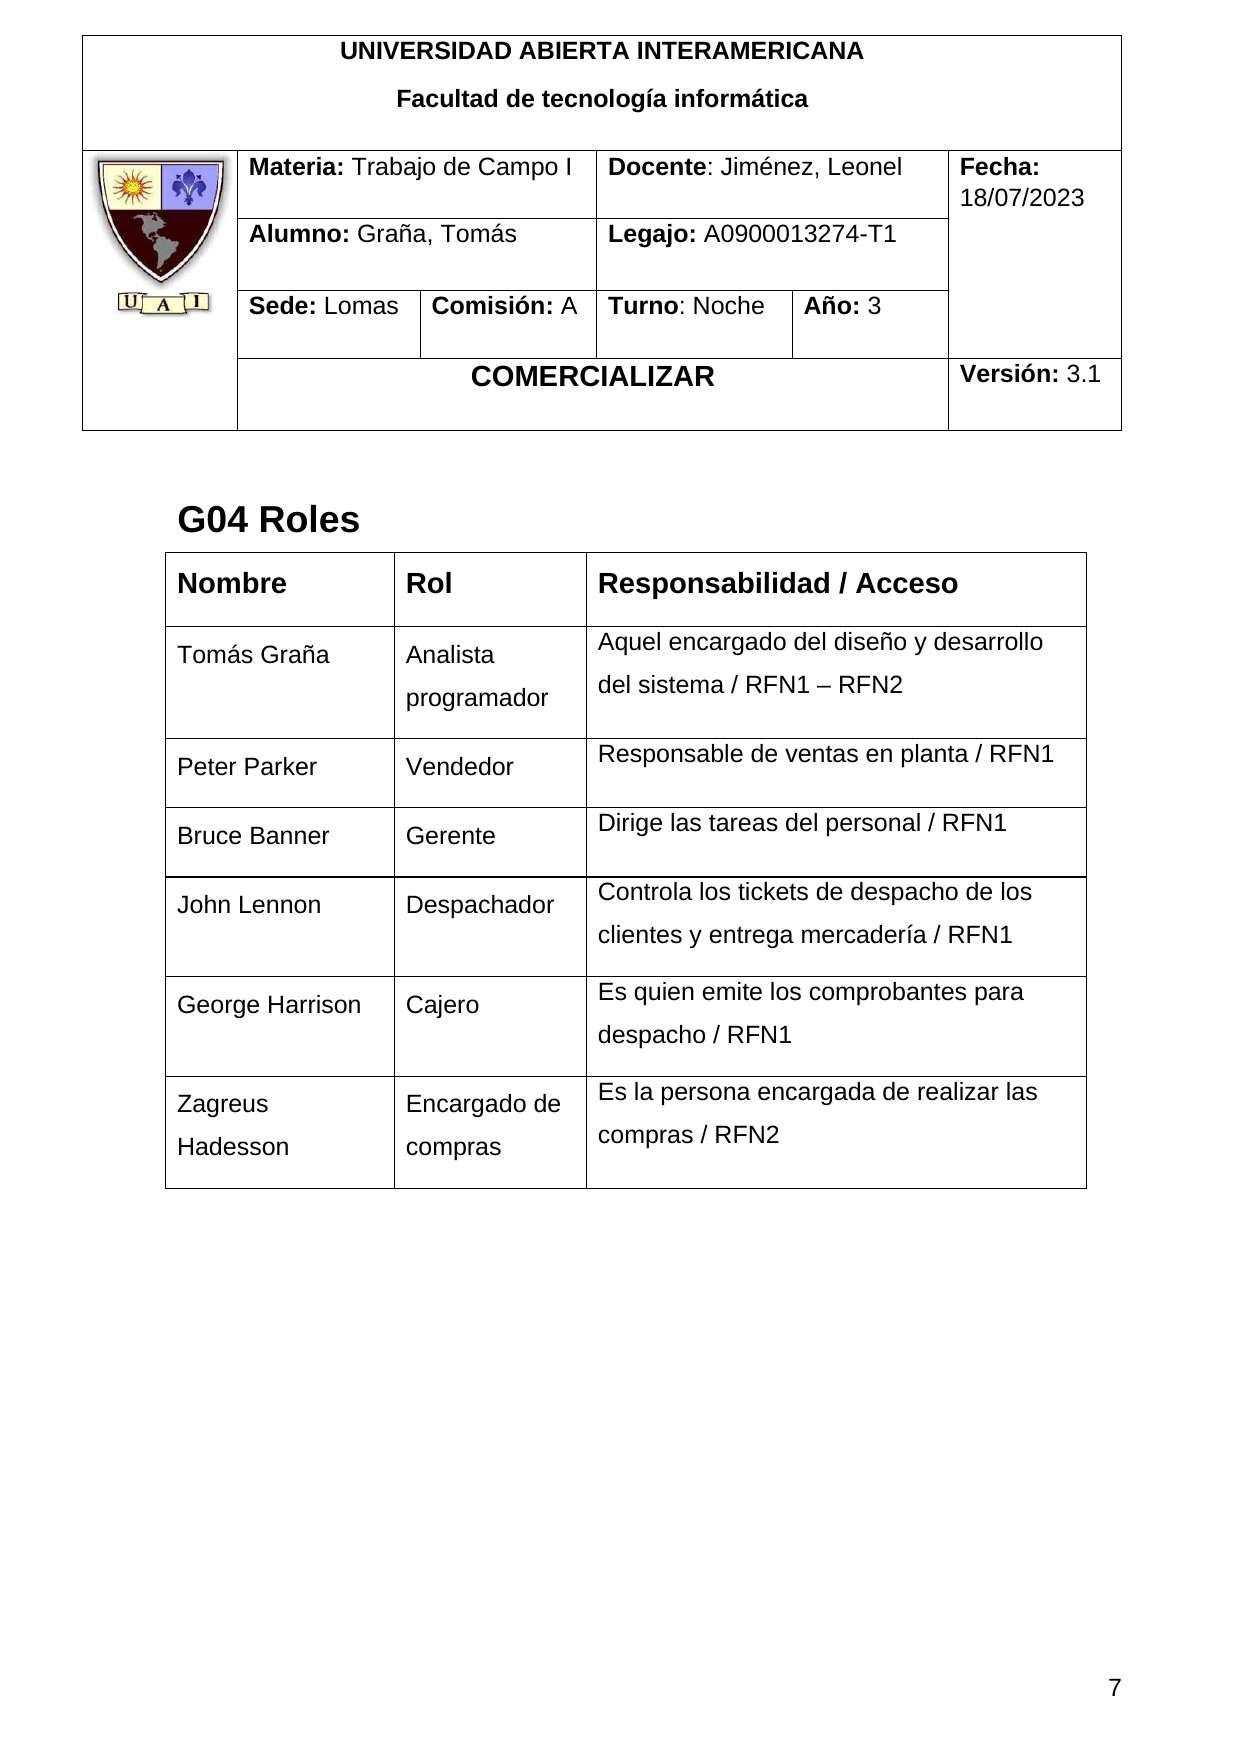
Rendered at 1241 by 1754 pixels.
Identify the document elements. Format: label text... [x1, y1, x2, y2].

table_header Responsabilidad / Acceso [587, 553, 1086, 626]
table_cell Tomás Graña [166, 627, 394, 738]
subtitle G04 Roles [177, 497, 1122, 540]
table_cell Peter Parker [166, 739, 394, 807]
table_cell George Harrison [166, 977, 394, 1076]
table_cell Bruce Banner [166, 808, 394, 876]
table_cell Aquel encargado del diseño y desarrollo del sistema / RFN1 – RFN2 [587, 627, 1086, 738]
table_header Rol [395, 553, 586, 626]
table_header Nombre [166, 553, 394, 626]
table_cell Cajero [395, 977, 586, 1076]
picture [87, 151, 234, 320]
table_cell Despachador [395, 878, 586, 976]
table_cell Controla los tickets de despacho de los clientes y entrega mercadería / RFN1 [587, 878, 1086, 976]
table_cell Responsable de ventas en planta / RFN1 [587, 739, 1086, 807]
table_cell Zagreus Hadesson [166, 1077, 394, 1188]
table_cell Es la persona encargada de realizar las compras / RFN2 [587, 1077, 1086, 1188]
table_cell Gerente [395, 808, 586, 876]
table_cell Dirige las tareas del personal / RFN1 [587, 808, 1086, 876]
table_cell Analista programador [395, 627, 586, 738]
table_cell Vendedor [395, 739, 586, 807]
table_cell Es quien emite los comprobantes para despacho / RFN1 [587, 977, 1086, 1076]
table_cell Encargado de compras [395, 1077, 586, 1188]
table_cell John Lennon [166, 878, 394, 976]
